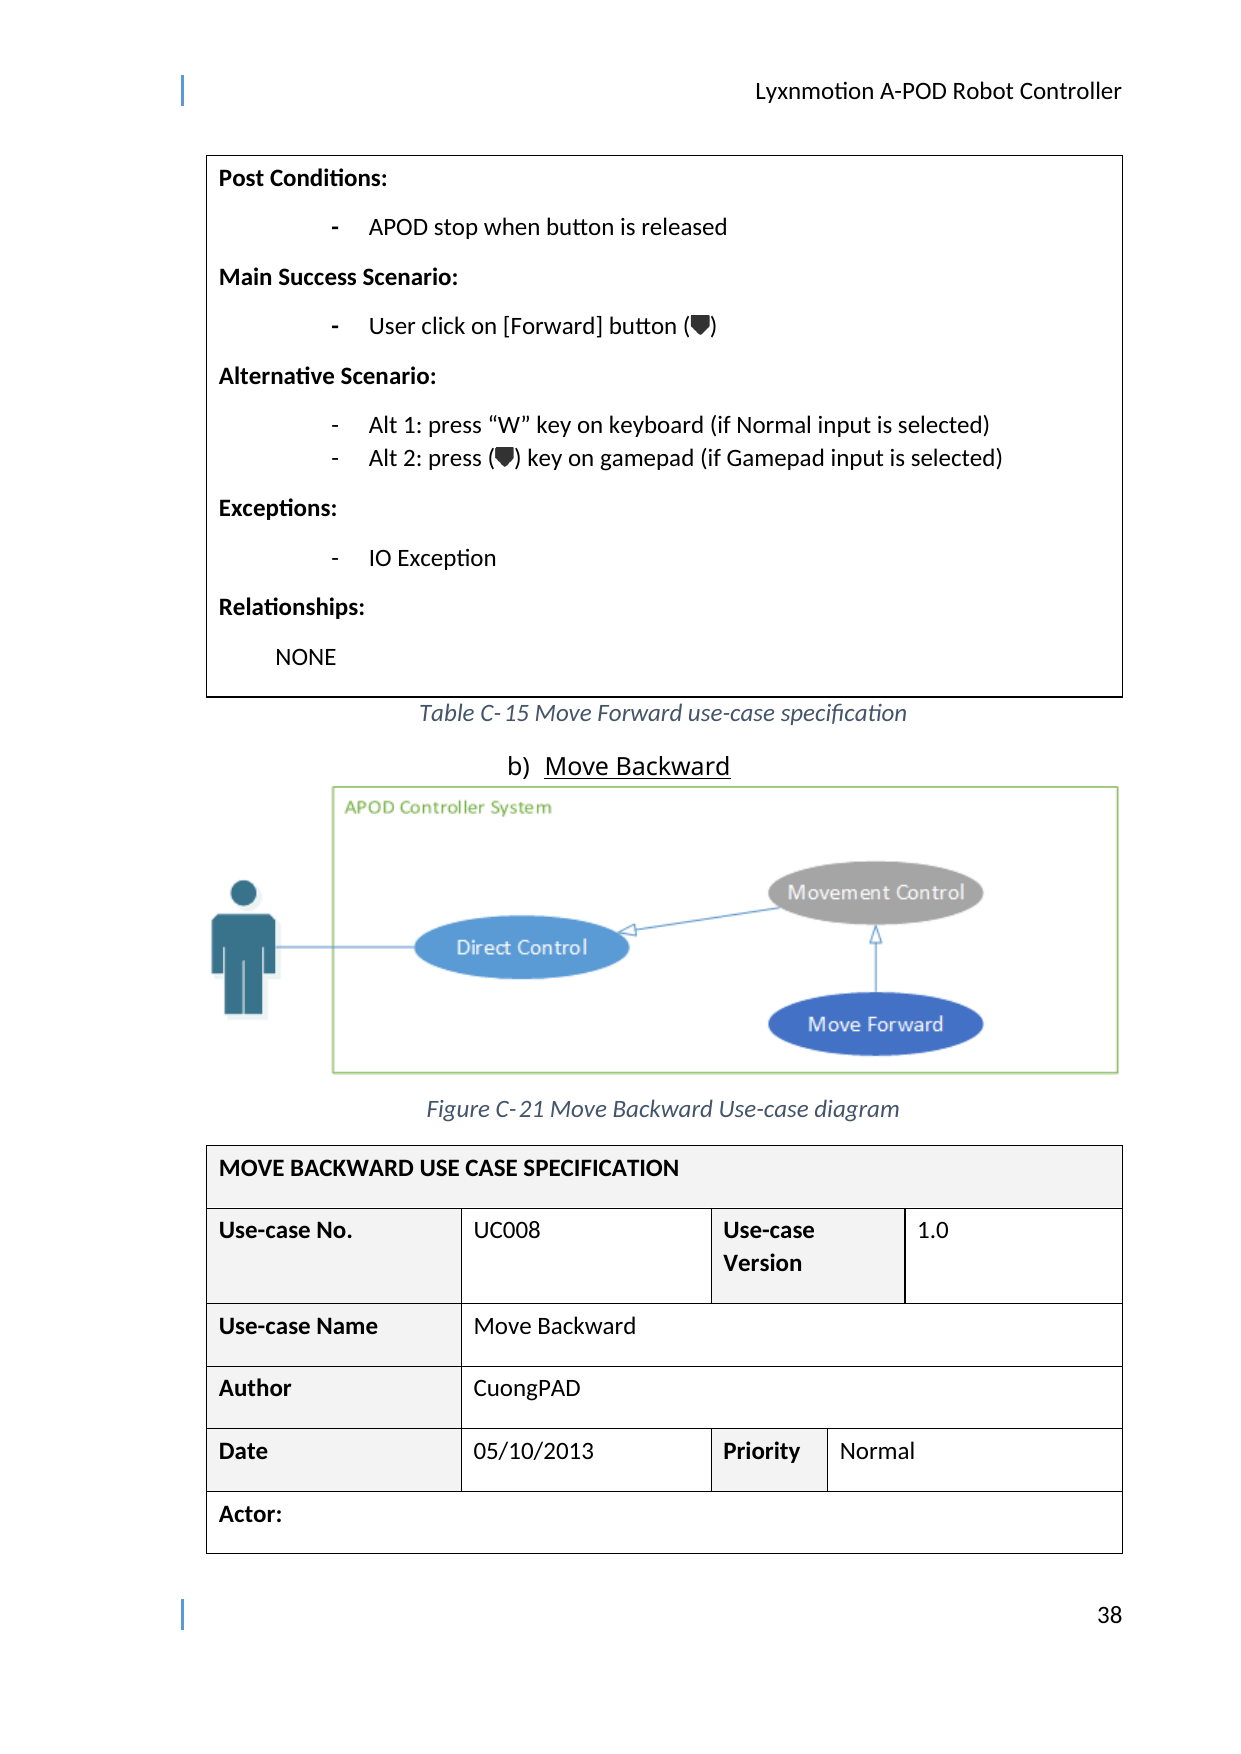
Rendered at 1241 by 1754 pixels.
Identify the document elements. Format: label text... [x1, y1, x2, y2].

table_header MOVE BACKWARD USE CASE SPECIFICATION [207, 1146, 1122, 1207]
picture [495, 447, 514, 467]
picture [690, 315, 710, 335]
table_cell UC008 [462, 1209, 711, 1303]
table_cell Use-case Version [712, 1209, 904, 1303]
picture [206, 785, 1123, 1075]
table_cell 05/10/2013 [462, 1429, 711, 1491]
table_cell Author [207, 1367, 461, 1428]
table_cell CuongPAD [462, 1367, 1122, 1428]
subtitle Move Backward [507, 749, 1122, 783]
table_cell Use-case No. [207, 1209, 461, 1303]
table_cell Date [207, 1429, 461, 1491]
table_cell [207, 156, 1122, 696]
table_cell Priority [712, 1429, 827, 1491]
table_cell Use-case Name [207, 1304, 461, 1366]
table_cell Normal [828, 1429, 1122, 1491]
table_cell 1.0 [906, 1209, 1122, 1303]
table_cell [207, 1492, 1122, 1553]
table_cell Move Backward [462, 1304, 1122, 1366]
